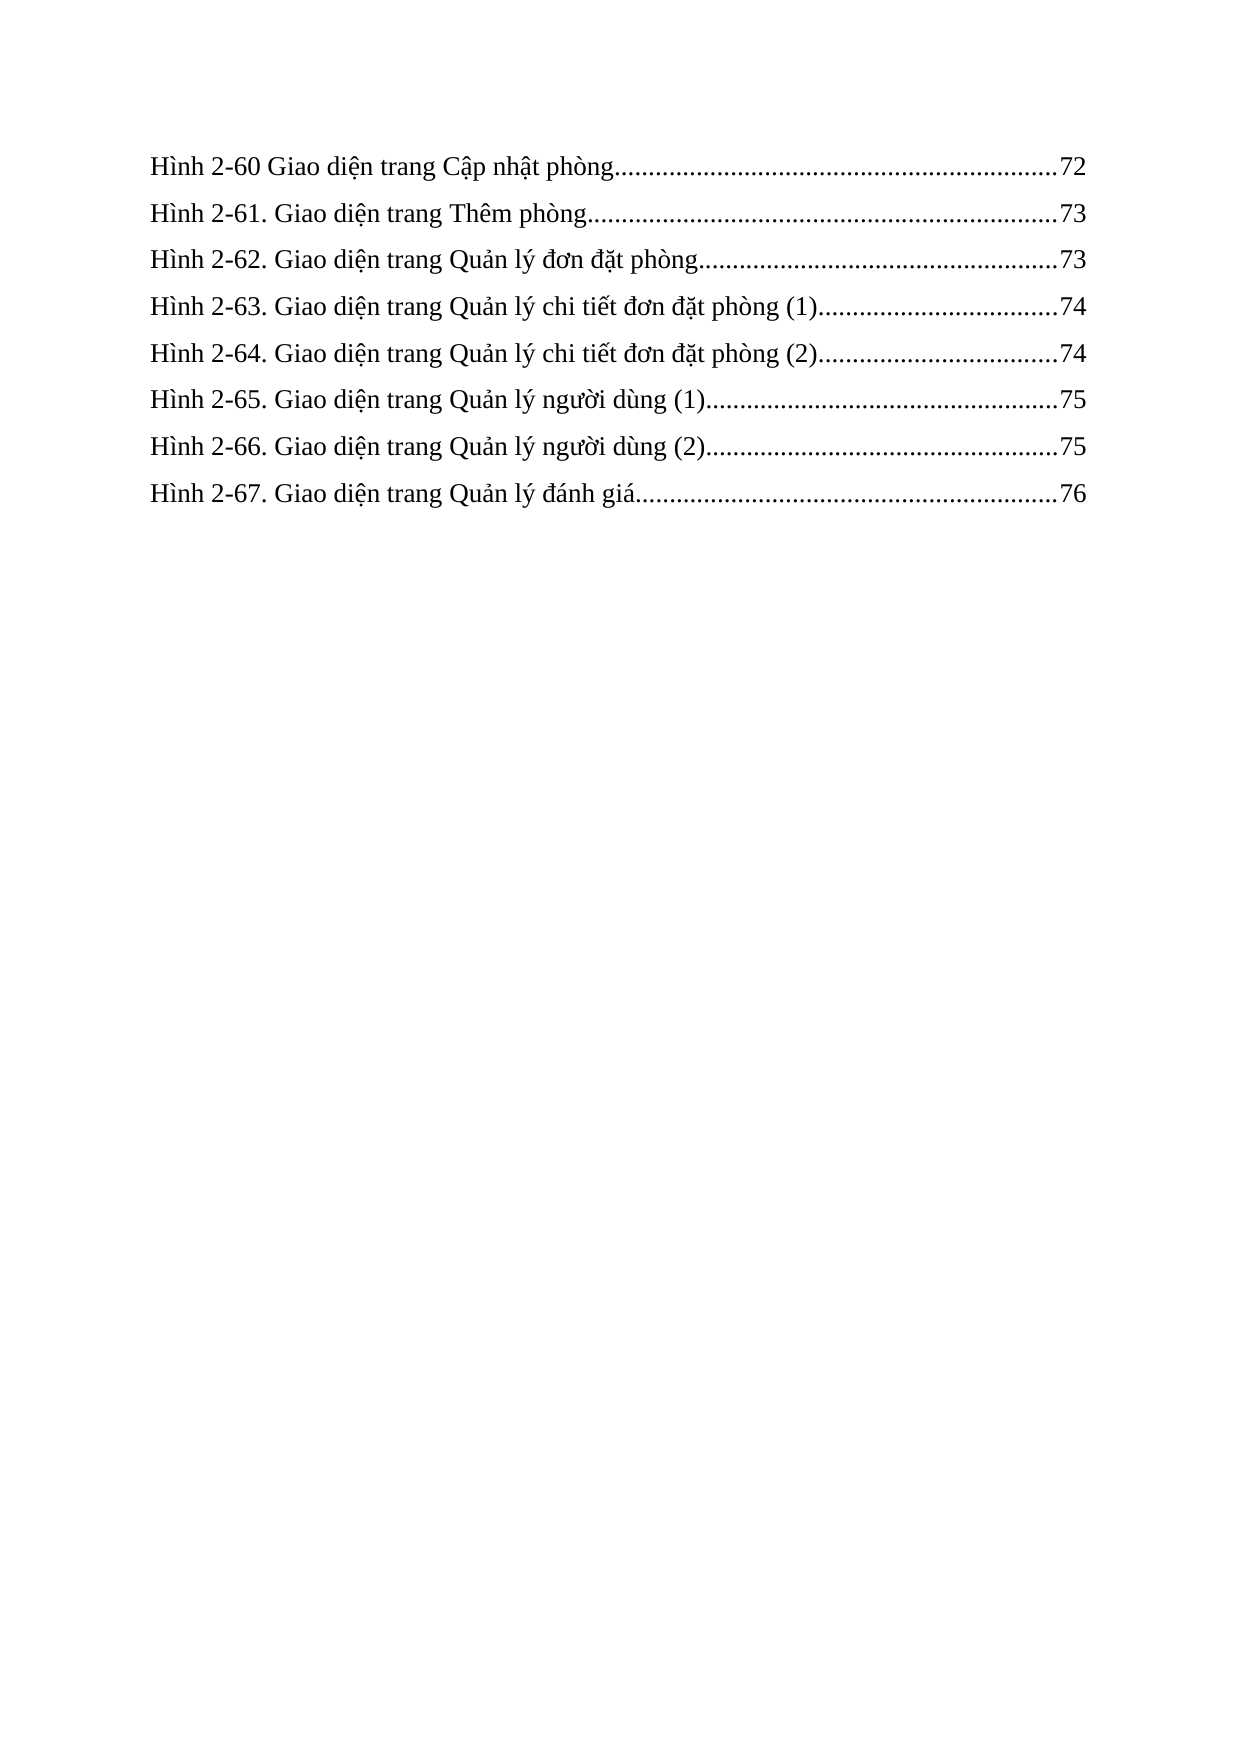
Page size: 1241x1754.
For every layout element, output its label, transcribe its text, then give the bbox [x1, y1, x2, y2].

text Hình 2-66. Giao diện trang Quản lý người dùng (2) 75 [150, 430, 1087, 461]
text Hình 2-67. Giao diện trang Quản lý đánh giá 76 [150, 477, 1087, 508]
text Hình 2-60 Giao diện trang Cập nhật phòng 72 [150, 150, 1087, 181]
text Hình 2-62. Giao diện trang Quản lý đơn đặt phòng 73 [150, 243, 1087, 274]
text Hình 2-61. Giao diện trang Thêm phòng 73 [150, 197, 1087, 228]
text Hình 2-65. Giao diện trang Quản lý người dùng (1) 75 [150, 383, 1087, 414]
text Hình 2-64. Giao diện trang Quản lý chi tiết đơn đặt phòng (2) 74 [150, 337, 1087, 368]
text Hình 2-63. Giao diện trang Quản lý chi tiết đơn đặt phòng (1) 74 [150, 290, 1087, 321]
